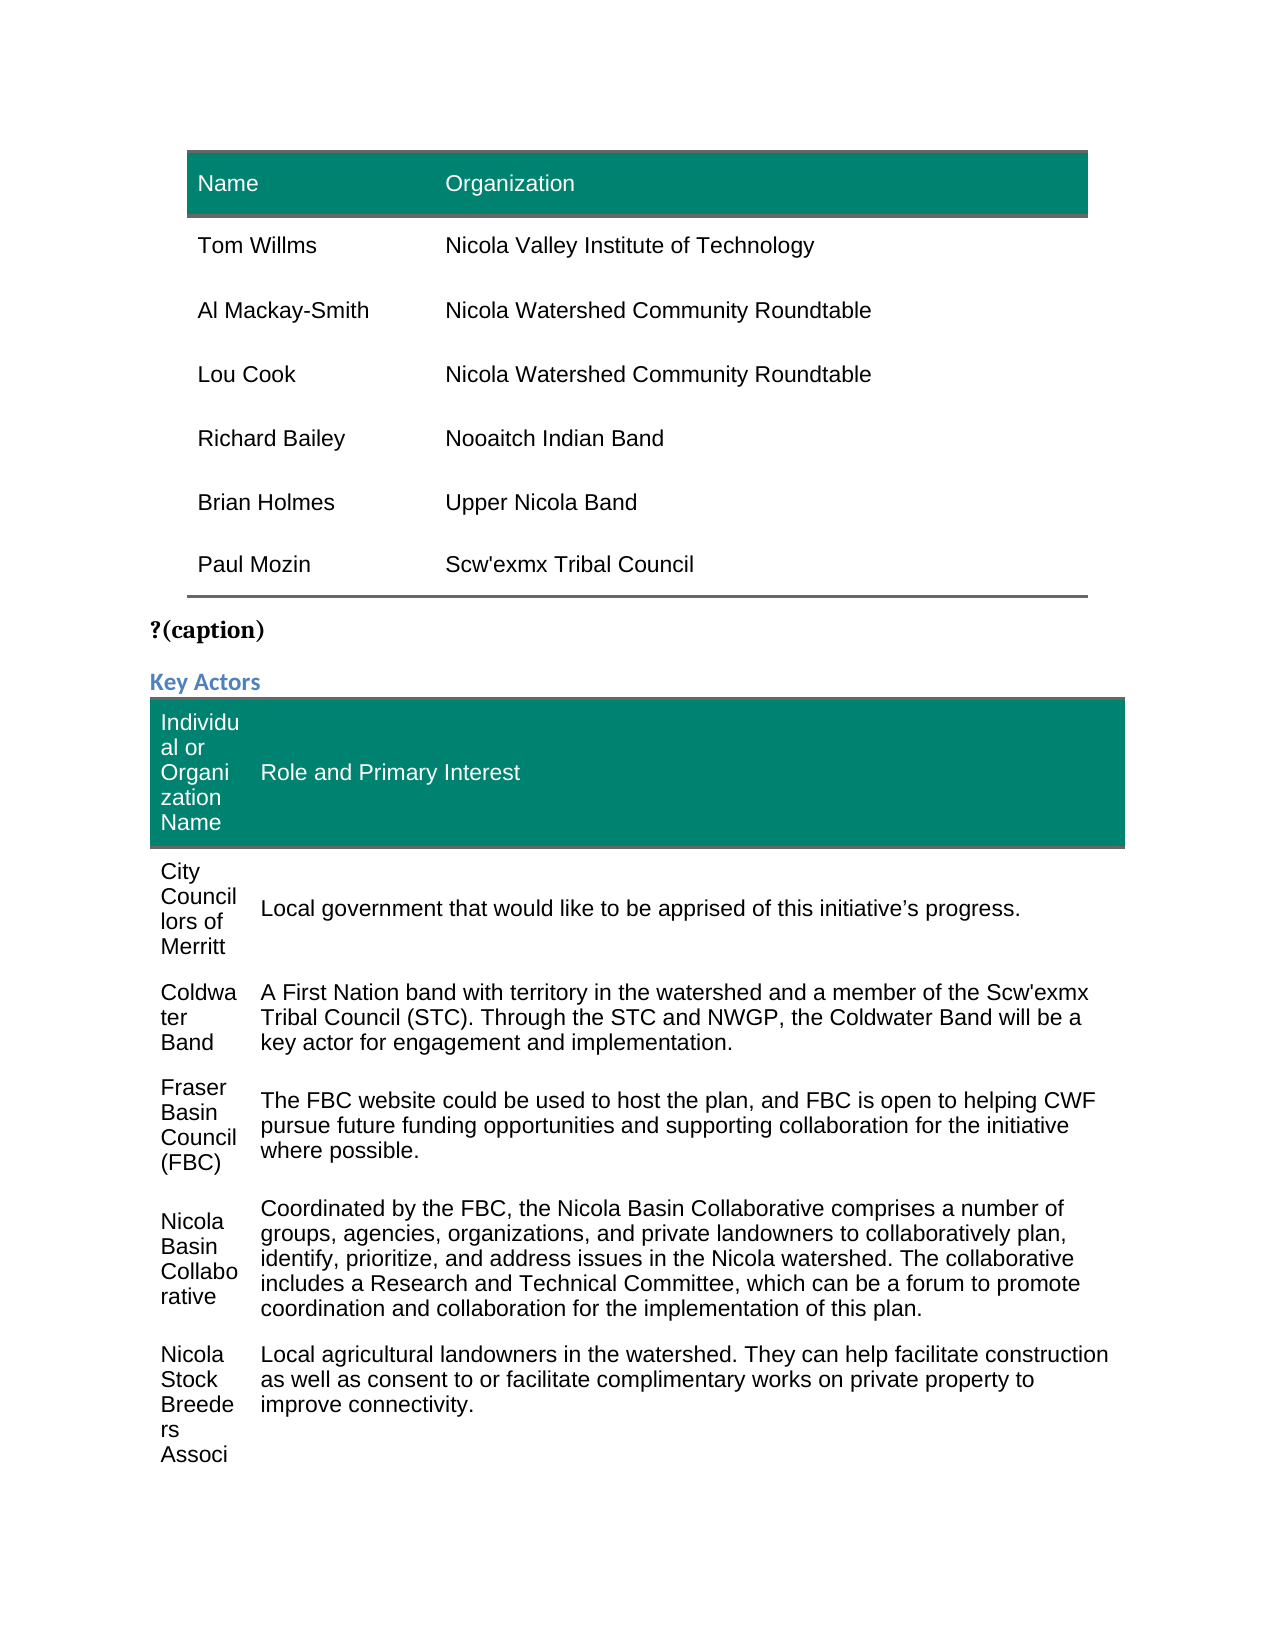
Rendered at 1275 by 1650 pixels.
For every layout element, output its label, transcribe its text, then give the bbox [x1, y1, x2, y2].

table_header Name [187, 153, 435, 214]
table_cell Coldwater Band [150, 970, 250, 1065]
table_cell Nicola Watershed Community Roundtable [435, 279, 1088, 343]
table_cell Lou Cook [187, 343, 435, 407]
text ?(caption) [150, 616, 1125, 645]
table_cell Nicola Valley Institute of Technology [435, 218, 1088, 278]
table_header Individual or Organization Name [150, 700, 250, 846]
table_cell The FBC website could be used to host the plan, and FBC is open to helping CWF pursue future funding opportunities and supporting collaboration for the initiative where possible. [250, 1065, 1125, 1186]
table_cell Upper Nicola Band [435, 471, 1088, 535]
table_header Organization [435, 153, 1088, 214]
subtitle Key Actors [150, 666, 1125, 697]
table_cell Fraser Basin Council (FBC) [150, 1065, 250, 1186]
table_cell Nicola Stock Breeders Association [150, 1332, 250, 1467]
table_cell Coordinated by the FBC, the Nicola Basin Collaborative comprises a number of groups, agencies, organizations, and private landowners to collaboratively plan, identify, prioritize, and address issues in the Nicola watershed. The collaborative includes a Research and Technical Committee, which can be a forum to promote coordination and collaboration for the implementation of this plan. [250, 1186, 1125, 1332]
table_cell City Councillors of Merritt [150, 849, 250, 969]
table_cell Tom Willms [187, 218, 435, 278]
table_cell Scw'exmx Tribal Council [435, 535, 1088, 594]
table_cell Nicola Watershed Community Roundtable [435, 343, 1088, 407]
table_cell Nooaitch Indian Band [435, 407, 1088, 471]
table_header Role and Primary Interest [250, 700, 1125, 846]
table_cell Paul Mozin [187, 535, 435, 594]
table_cell Brian Holmes [187, 471, 435, 535]
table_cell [250, 1332, 1125, 1467]
table_cell Local government that would like to be apprised of this initiative’s progress. [250, 849, 1125, 969]
table_cell Richard Bailey [187, 407, 435, 471]
table_cell Nicola Basin Collaborative [150, 1186, 250, 1332]
table_cell Al Mackay-Smith [187, 279, 435, 343]
table_cell A First Nation band with territory in the watershed and a member of the Scw'exmx Tribal Council (STC). Through the STC and NWGP, the Coldwater Band will be a key actor for engagement and implementation. [250, 970, 1125, 1065]
